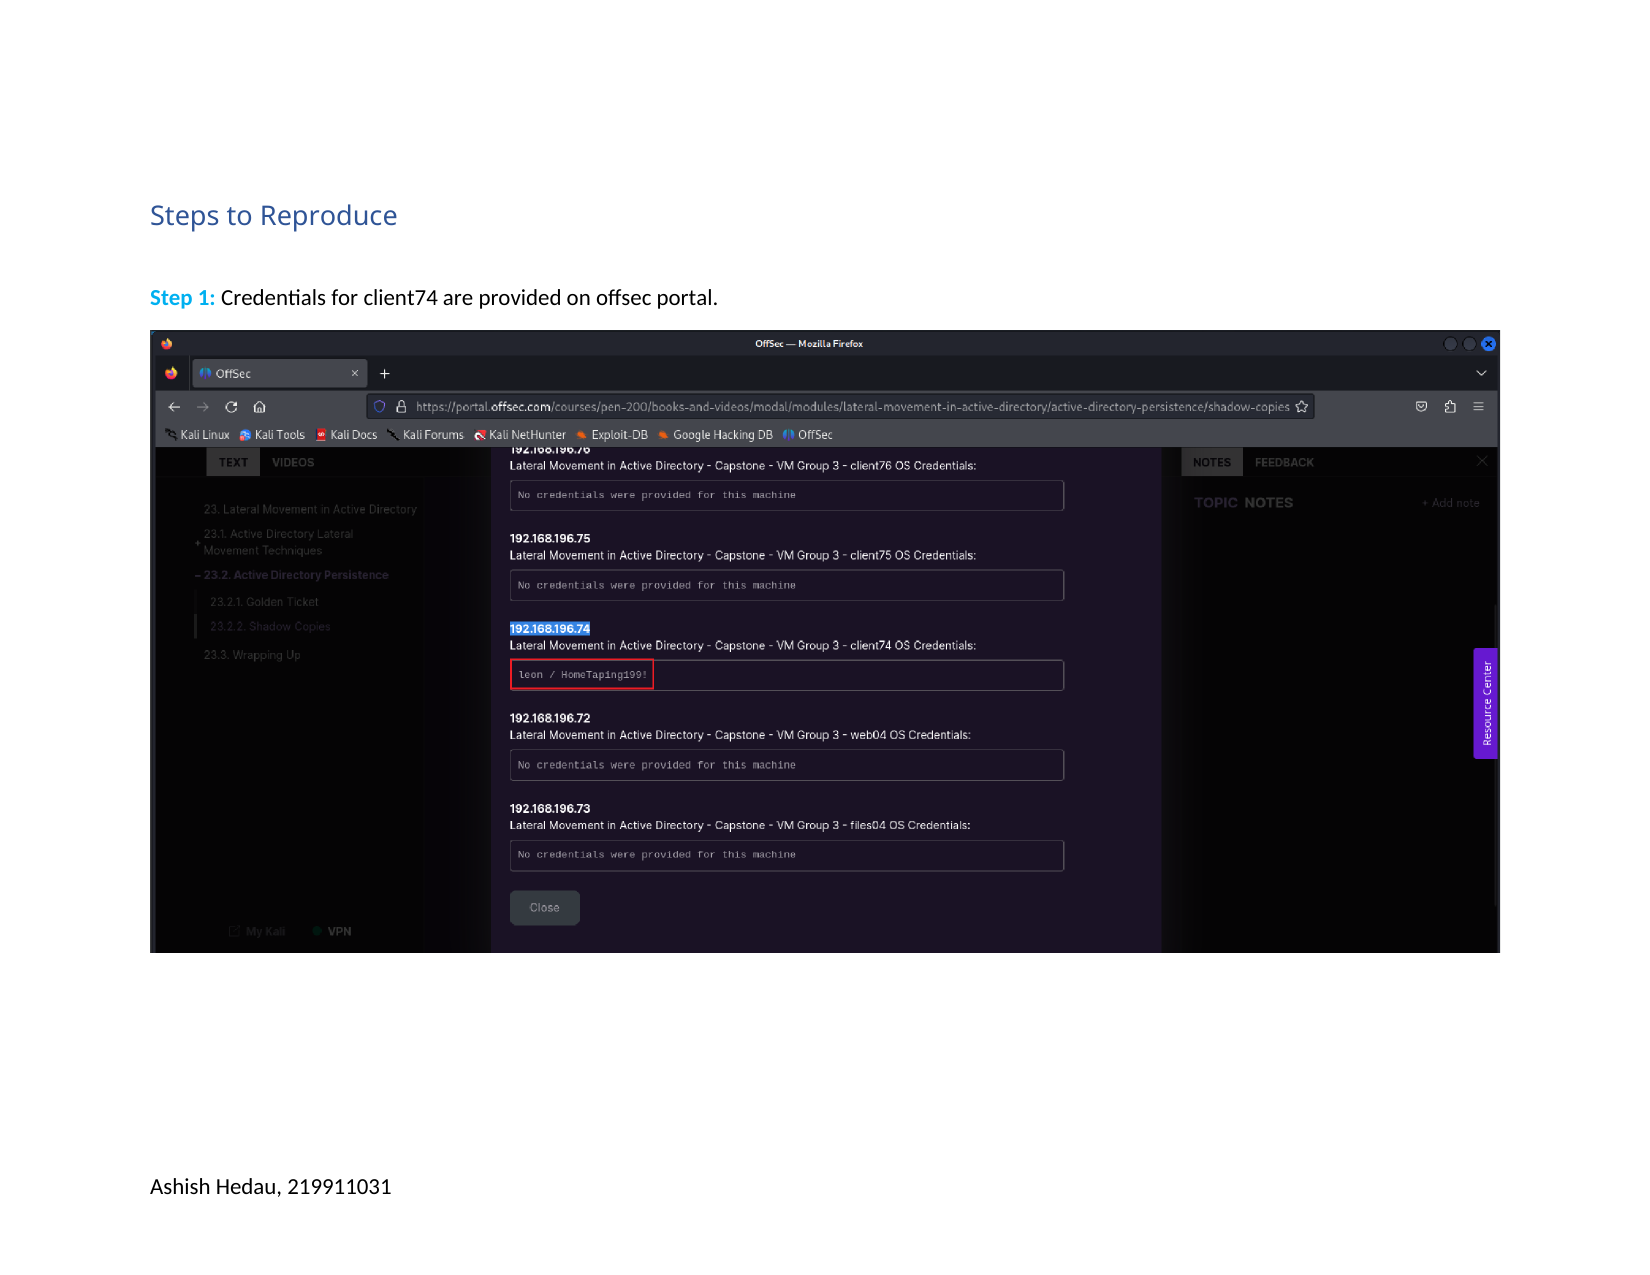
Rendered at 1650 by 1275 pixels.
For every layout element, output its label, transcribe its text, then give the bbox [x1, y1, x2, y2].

picture [150, 330, 1500, 953]
subtitle Steps to Reproduce [150, 197, 1500, 234]
text Step 1: Credentials for client74 are provided on offsec portal. [150, 283, 1500, 312]
